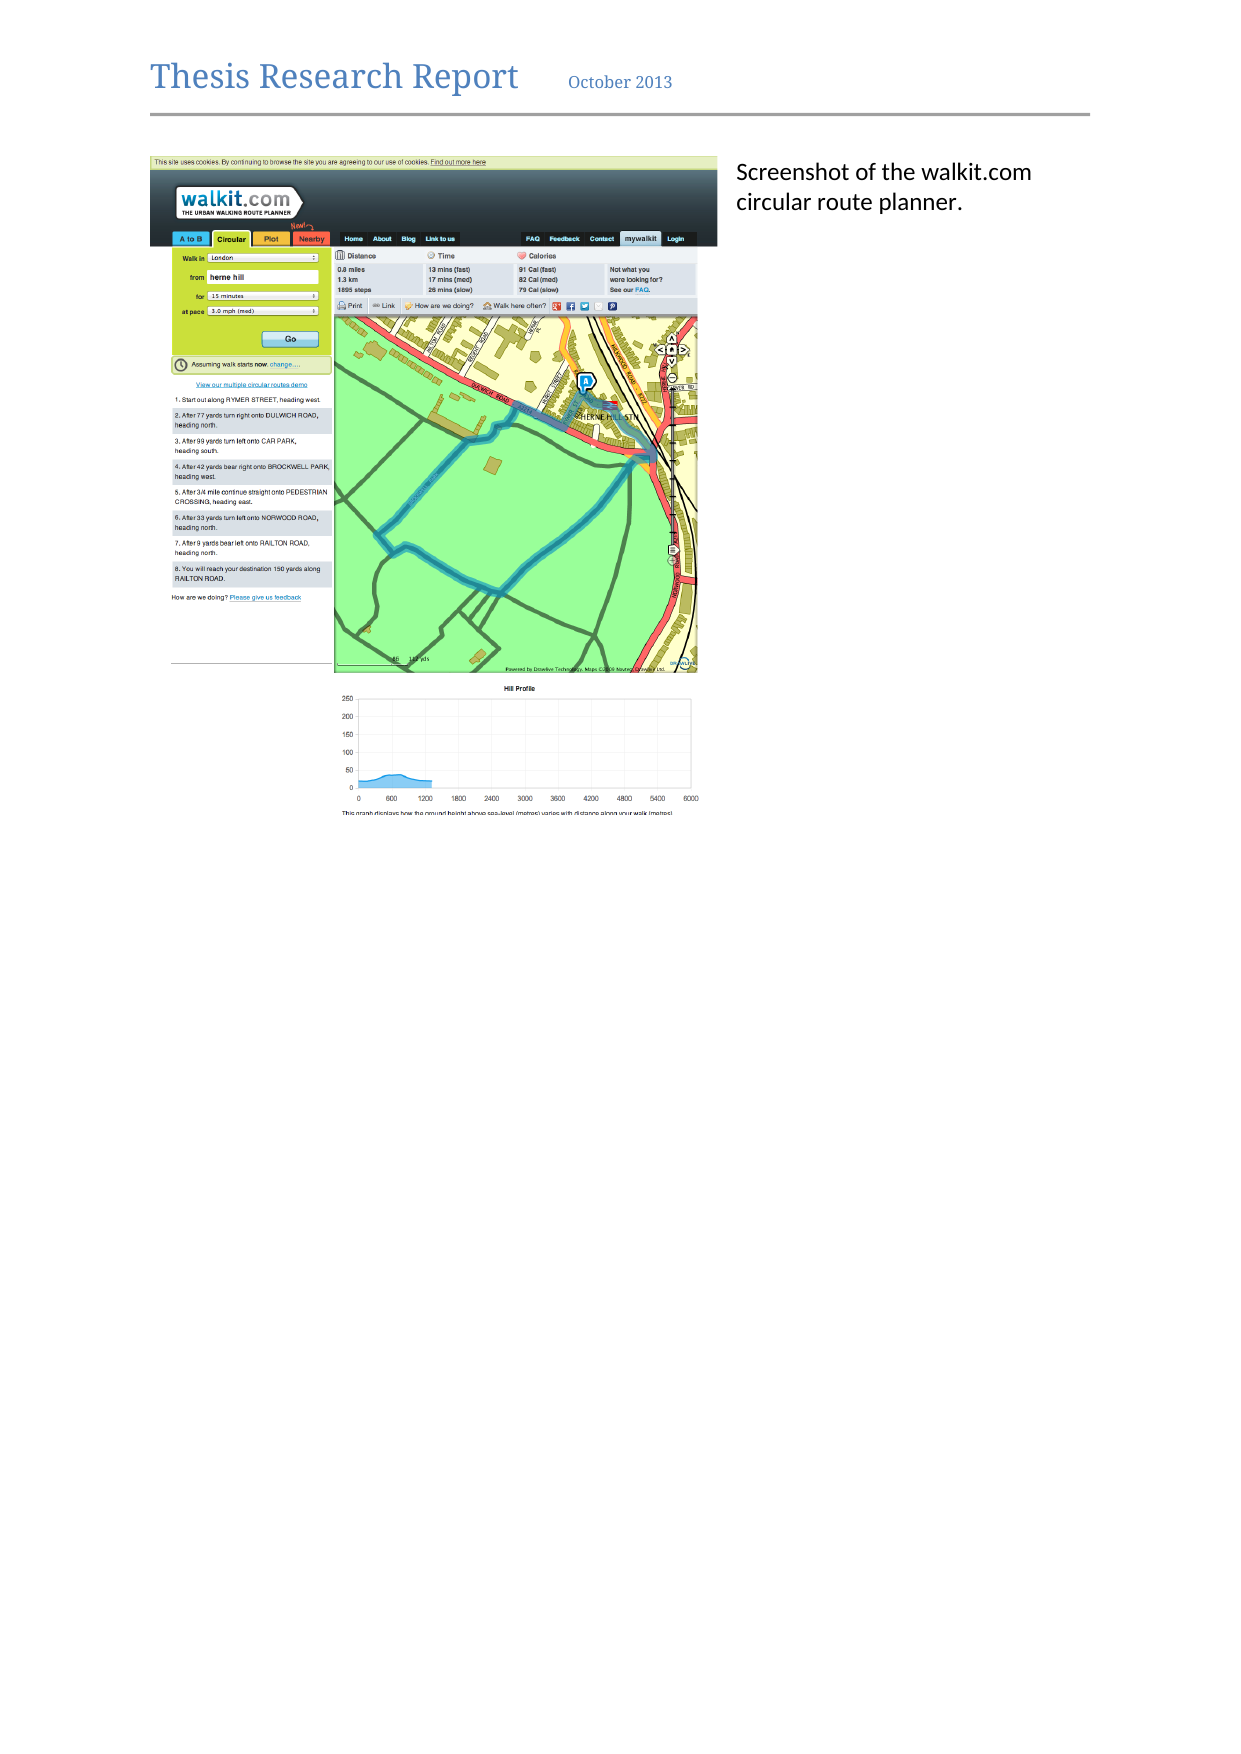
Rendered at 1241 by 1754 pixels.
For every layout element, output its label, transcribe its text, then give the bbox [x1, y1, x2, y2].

picture [150, 156, 718, 815]
